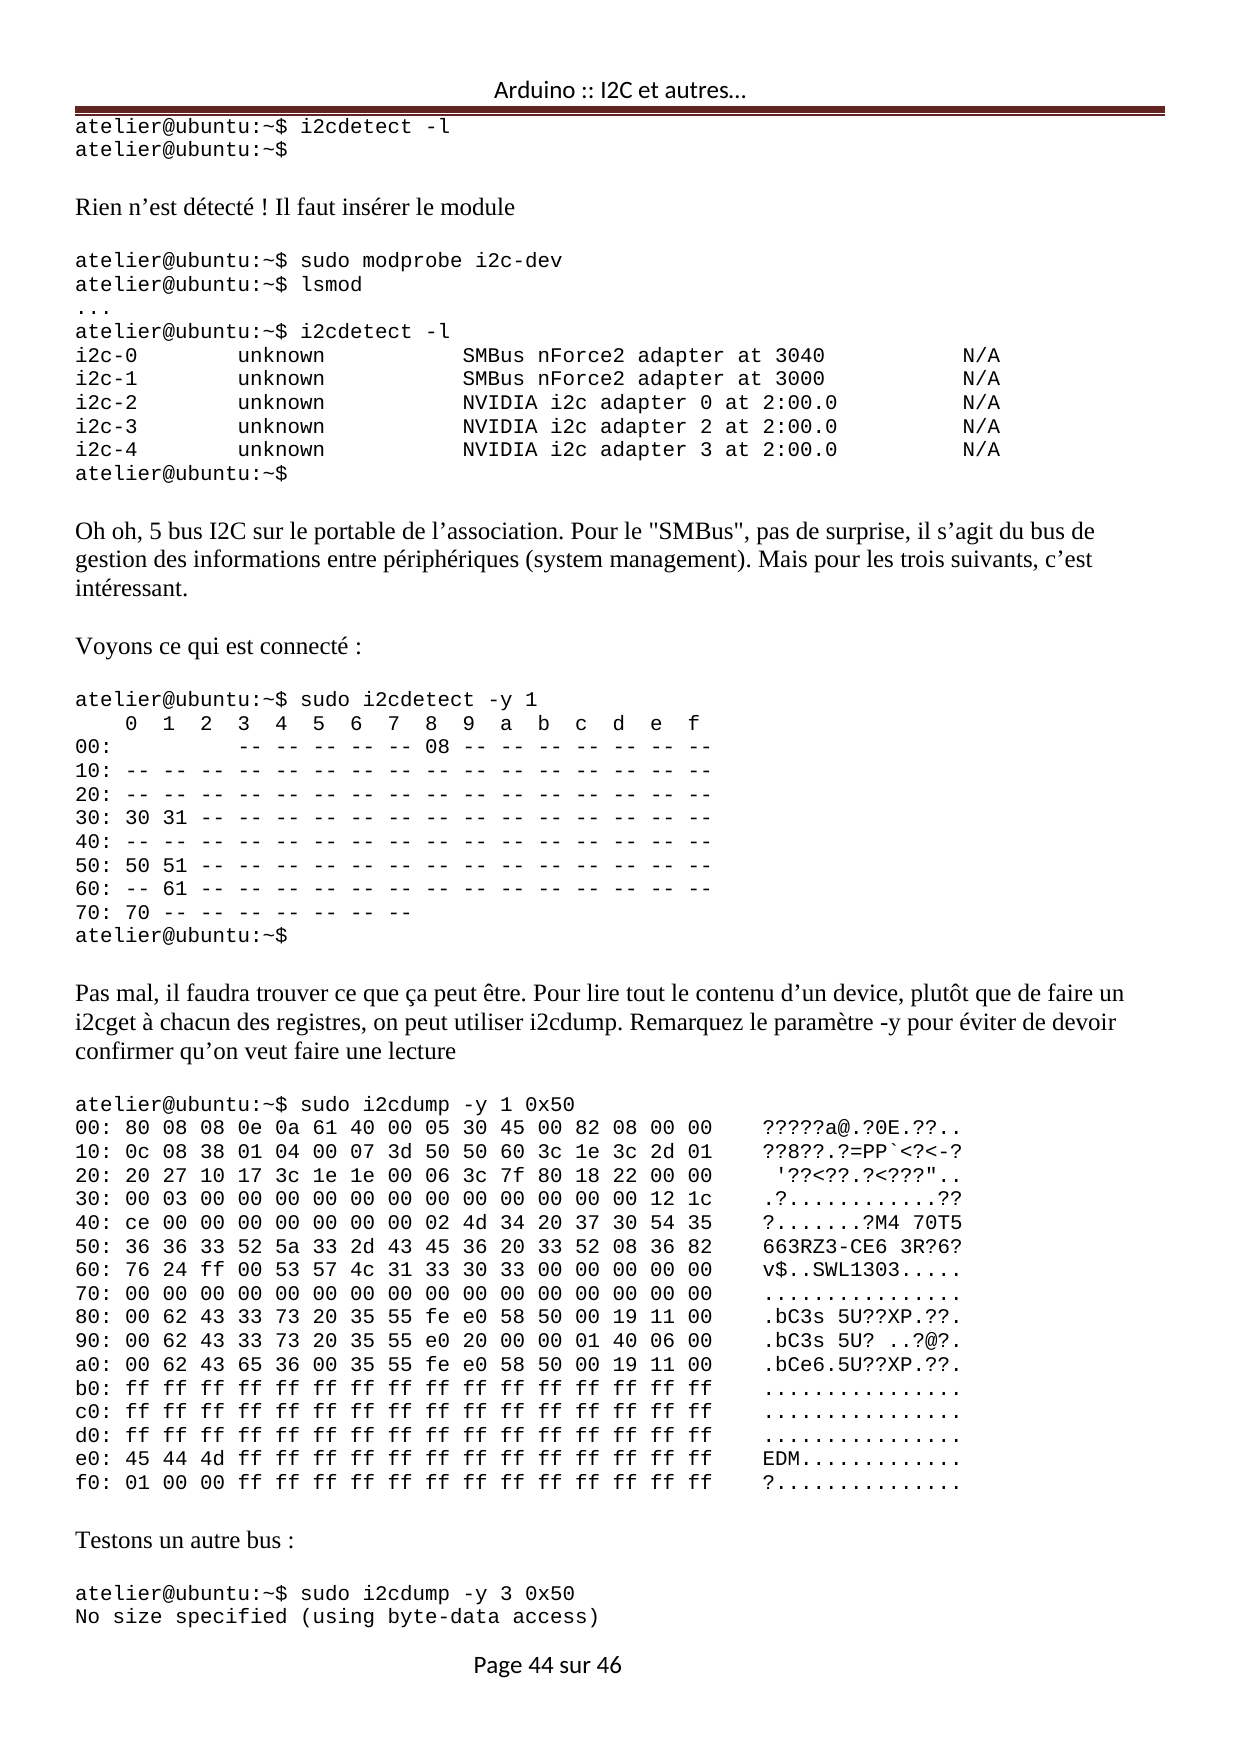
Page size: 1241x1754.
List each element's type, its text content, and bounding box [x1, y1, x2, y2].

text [75, 116, 1165, 163]
text atelier@ubuntu:~$ sudo i2cdetect -y 1 0 1 2 3 4 5 6 7 8 9 a b c d e f 00: -- -- -- -- -- 08 -- -- -- -- -- -- -- 10: -- -- -- -- -- -- -- -- -- -- -- -- -- -- -- -- 20: -- -- -- -- -- -- -- -- -- -- -- -- -- -- -- -- 30: 30 31 -- -- -- -- -- -- -- -- -- -- -- -- -- -- 40: -- -- -- -- -- -- -- -- -- -- -- -- -- -- -- -- 50: 50 51 -- -- -- -- -- -- -- -- -- -- -- -- -- -- 60: -- 61 -- -- -- -- -- -- -- -- -- -- -- -- -- -- 70: 70 -- -- -- -- -- -- -- atelier@ubuntu:~$ [75, 689, 1165, 949]
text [75, 1583, 1165, 1630]
text Rien n’est détecté ! Il faut insérer le module [75, 192, 1165, 221]
text atelier@ubuntu:~$ sudo i2cdump -y 1 0x50 00: 80 08 08 0e 0a 61 40 00 05 30 45 00 82 08 00 00 ?????a@.?0E.??.. 10: 0c 08 38 01 04 00 07 3d 50 50 60 3c 1e 3c 2d 01 ??8??.?=PP`<?<-? 20: 20 27 10 17 3c 1e 1e 00 06 3c 7f 80 18 22 00 00 '??<??.?<???".. 30: 00 03 00 00 00 00 00 00 00 00 00 00 00 00 12 1c .?............?? 40: ce 00 00 00 00 00 00 00 02 4d 34 20 37 30 54 35 ?.......?M4 70T5 50: 36 36 33 52 5a 33 2d 43 45 36 20 33 52 08 36 82 663RZ3-CE6 3R?6? 60: 76 24 ff 00 53 57 4c 31 33 30 33 00 00 00 00 00 v$..SWL1303..... 70: 00 00 00 00 00 00 00 00 00 00 00 00 00 00 00 00 ................ 80: 00 62 43 33 73 20 35 55 fe e0 58 50 00 19 11 00 .bC3s 5U??XP.??. 90: 00 62 43 33 73 20 35 55 e0 20 00 00 01 40 06 00 .bC3s 5U? ..?@?. a0: 00 62 43 65 36 00 35 55 fe e0 58 50 00 19 11 00 .bCe6.5U??XP.??. b0: ff ff ff ff ff ff ff ff ff ff ff ff ff ff ff ff ................ c0: ff ff ff ff ff ff ff ff ff ff ff ff ff ff ff ff ................ d0: ff ff ff ff ff ff ff ff ff ff ff ff ff ff ff ff ................ e0: 45 44 4d ff ff ff ff ff ff ff ff ff ff ff ff ff EDM............. f0: 01 00 00 ff ff ff ff ff ff ff ff ff ff ff ff ff ?............... [75, 1094, 1165, 1496]
text atelier@ubuntu:~$ sudo modprobe i2c-dev atelier@ubuntu:~$ lsmod ... atelier@ubuntu:~$ i2cdetect -l i2c-0 unknown SMBus nForce2 adapter at 3040 N/A i2c-1 unknown SMBus nForce2 adapter at 3000 N/A i2c-2 unknown NVIDIA i2c adapter 0 at 2:00.0 N/A i2c-3 unknown NVIDIA i2c adapter 2 at 2:00.0 N/A i2c-4 unknown NVIDIA i2c adapter 3 at 2:00.0 N/A atelier@ubuntu:~$ [75, 250, 1165, 487]
text Voyons ce qui est connecté : [75, 631, 1165, 660]
text Pas mal, il faudra trouver ce que ça peut être. Pour lire tout le contenu d’un device, plutôt que de faire un i2cget à chacun des registres, on peut utiliser i2cdump. Remarquez le paramètre -y pour éviter de devoir confirmer qu’on veut faire une lecture [75, 978, 1165, 1064]
text Testons un autre bus : [75, 1525, 1165, 1554]
text Oh oh, 5 bus I2C sur le portable de l’association. Pour le "SMBus", pas de surprise, il s’agit du bus de gestion des informations entre périphériques (system management). Mais pour les trois suivants, c’est intéressant. [75, 516, 1165, 602]
